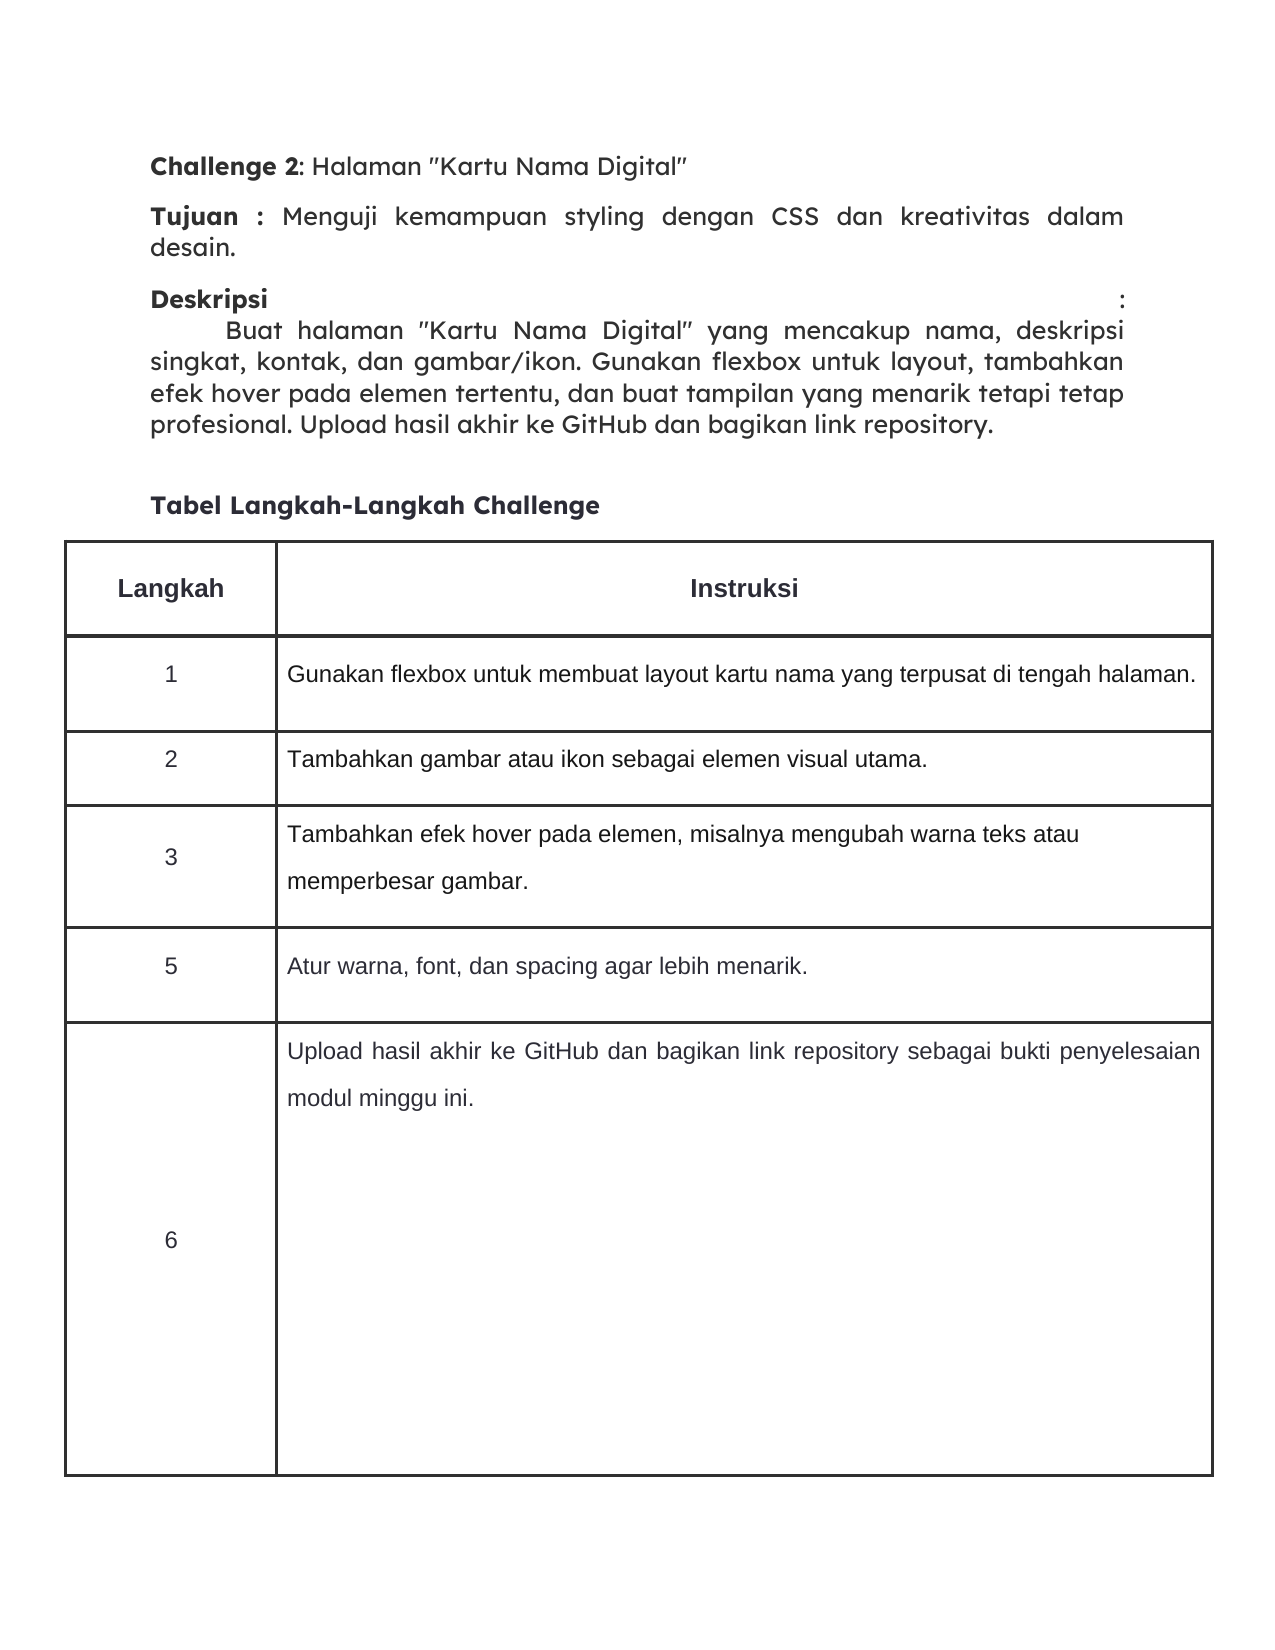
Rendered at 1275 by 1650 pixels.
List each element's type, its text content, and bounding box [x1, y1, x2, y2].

table_cell Tambahkan efek hover pada elemen, misalnya mengubah warna teks atau memperbesar gambar. [278, 807, 1211, 926]
table_cell 5 [67, 929, 275, 1021]
table_header Langkah [67, 543, 275, 634]
table_cell Tambahkan gambar atau ikon sebagai elemen visual utama. [278, 733, 1211, 804]
table_cell 3 [67, 807, 275, 926]
text Tujuan : Menguji kemampuan styling dengan CSS dan kreativitas dalam desain. [150, 200, 1125, 262]
subtitle Tabel Langkah-Langkah Challenge [150, 489, 1125, 521]
table_header Instruksi [278, 543, 1211, 634]
table_cell 1 [67, 638, 275, 730]
subtitle Deskripsi : Buat halaman "Kartu Nama Digital" yang mencakup nama, deskripsi singkat, kontak, dan gambar/ikon. Gunakan flexbox untuk layout, tambahkan efek hover pada elemen tertentu, dan buat tampilan yang menarik tetapi tetap profesional. Upload hasil akhir ke GitHub dan bagikan link repository. [150, 283, 1125, 439]
subtitle Challenge 2: Halaman "Kartu Nama Digital" [150, 150, 1125, 181]
table_cell Gunakan flexbox untuk membuat layout kartu nama yang terpusat di tengah halaman. [278, 638, 1211, 730]
table_cell Upload hasil akhir ke GitHub dan bagikan link repository sebagai bukti penyelesaian modul minggu ini. [278, 1024, 1211, 1474]
table_cell 6 [67, 1024, 275, 1474]
table_cell Atur warna, font, dan spacing agar lebih menarik. [278, 929, 1211, 1021]
table_cell 2 [67, 733, 275, 804]
